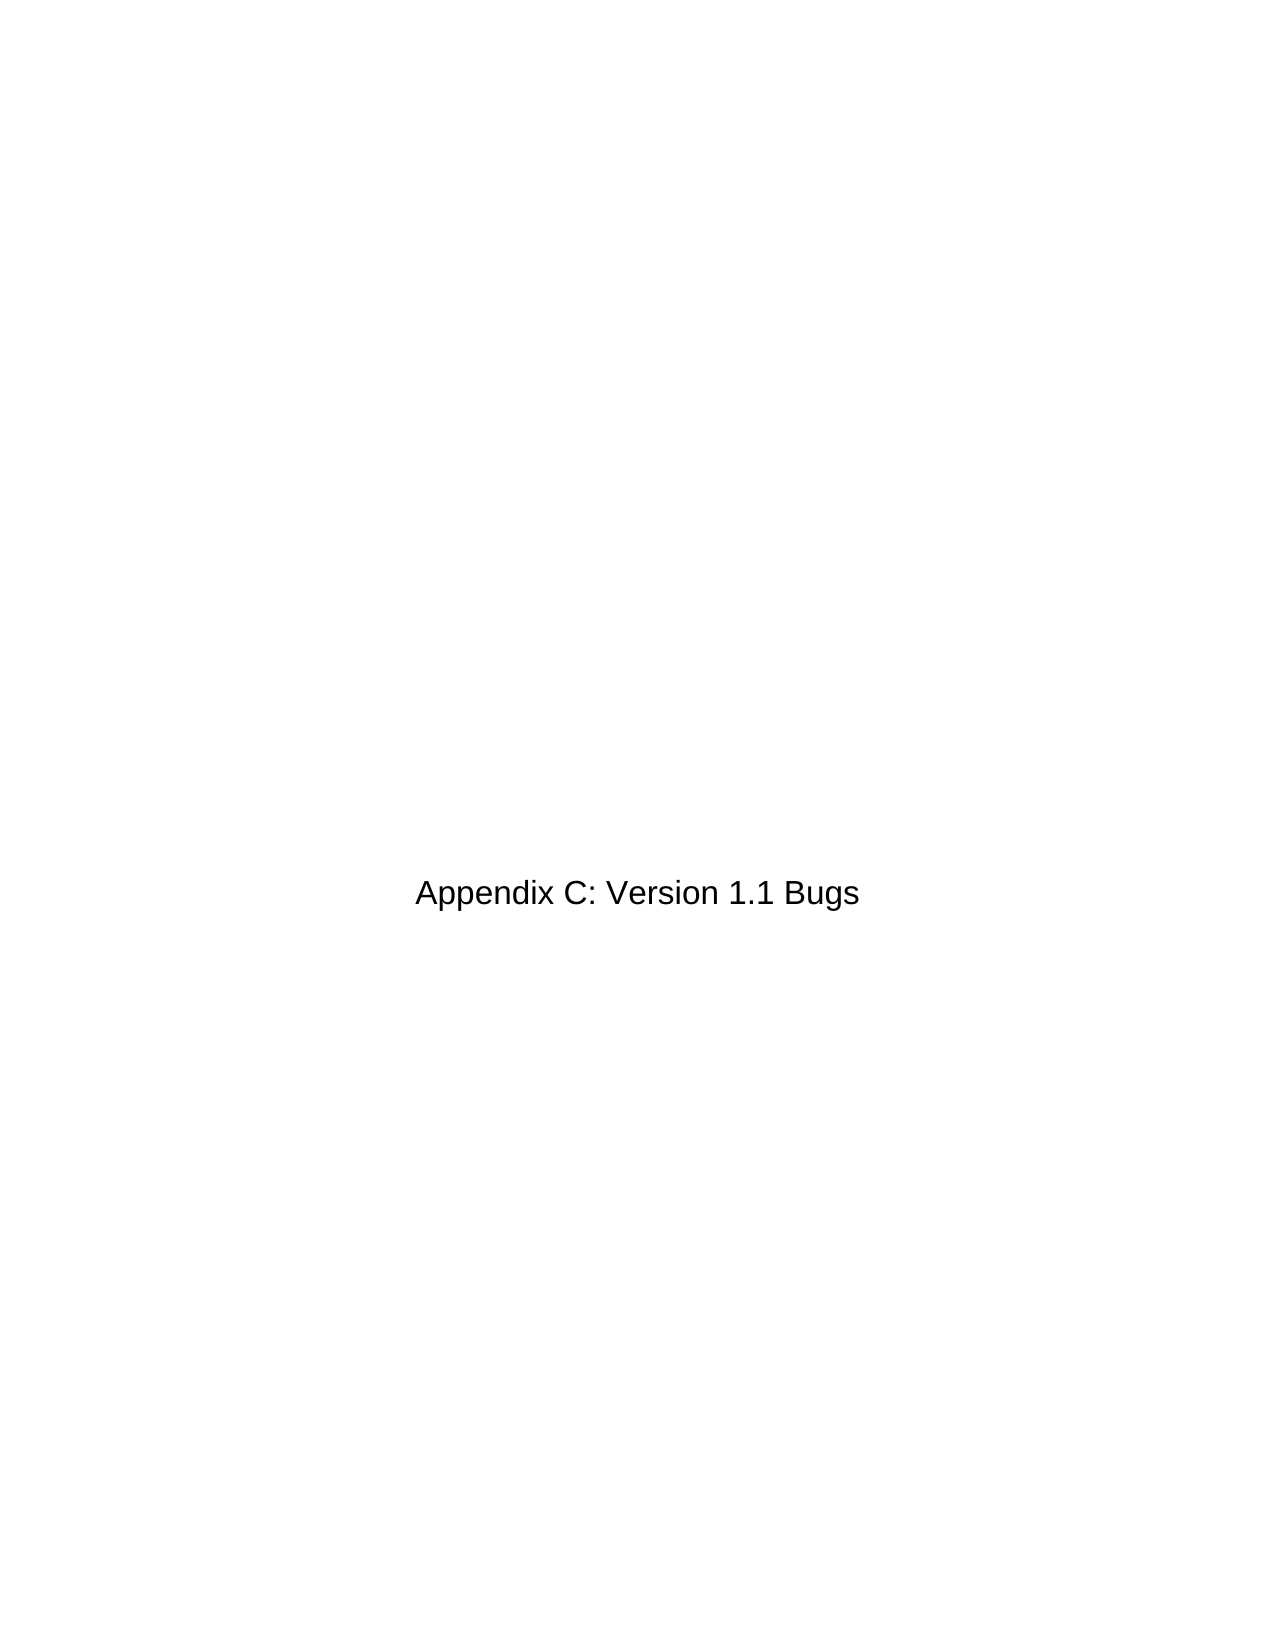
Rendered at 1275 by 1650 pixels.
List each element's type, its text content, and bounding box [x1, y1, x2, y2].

subtitle Appendix C: Version 1.1 Bugs [150, 873, 1125, 911]
